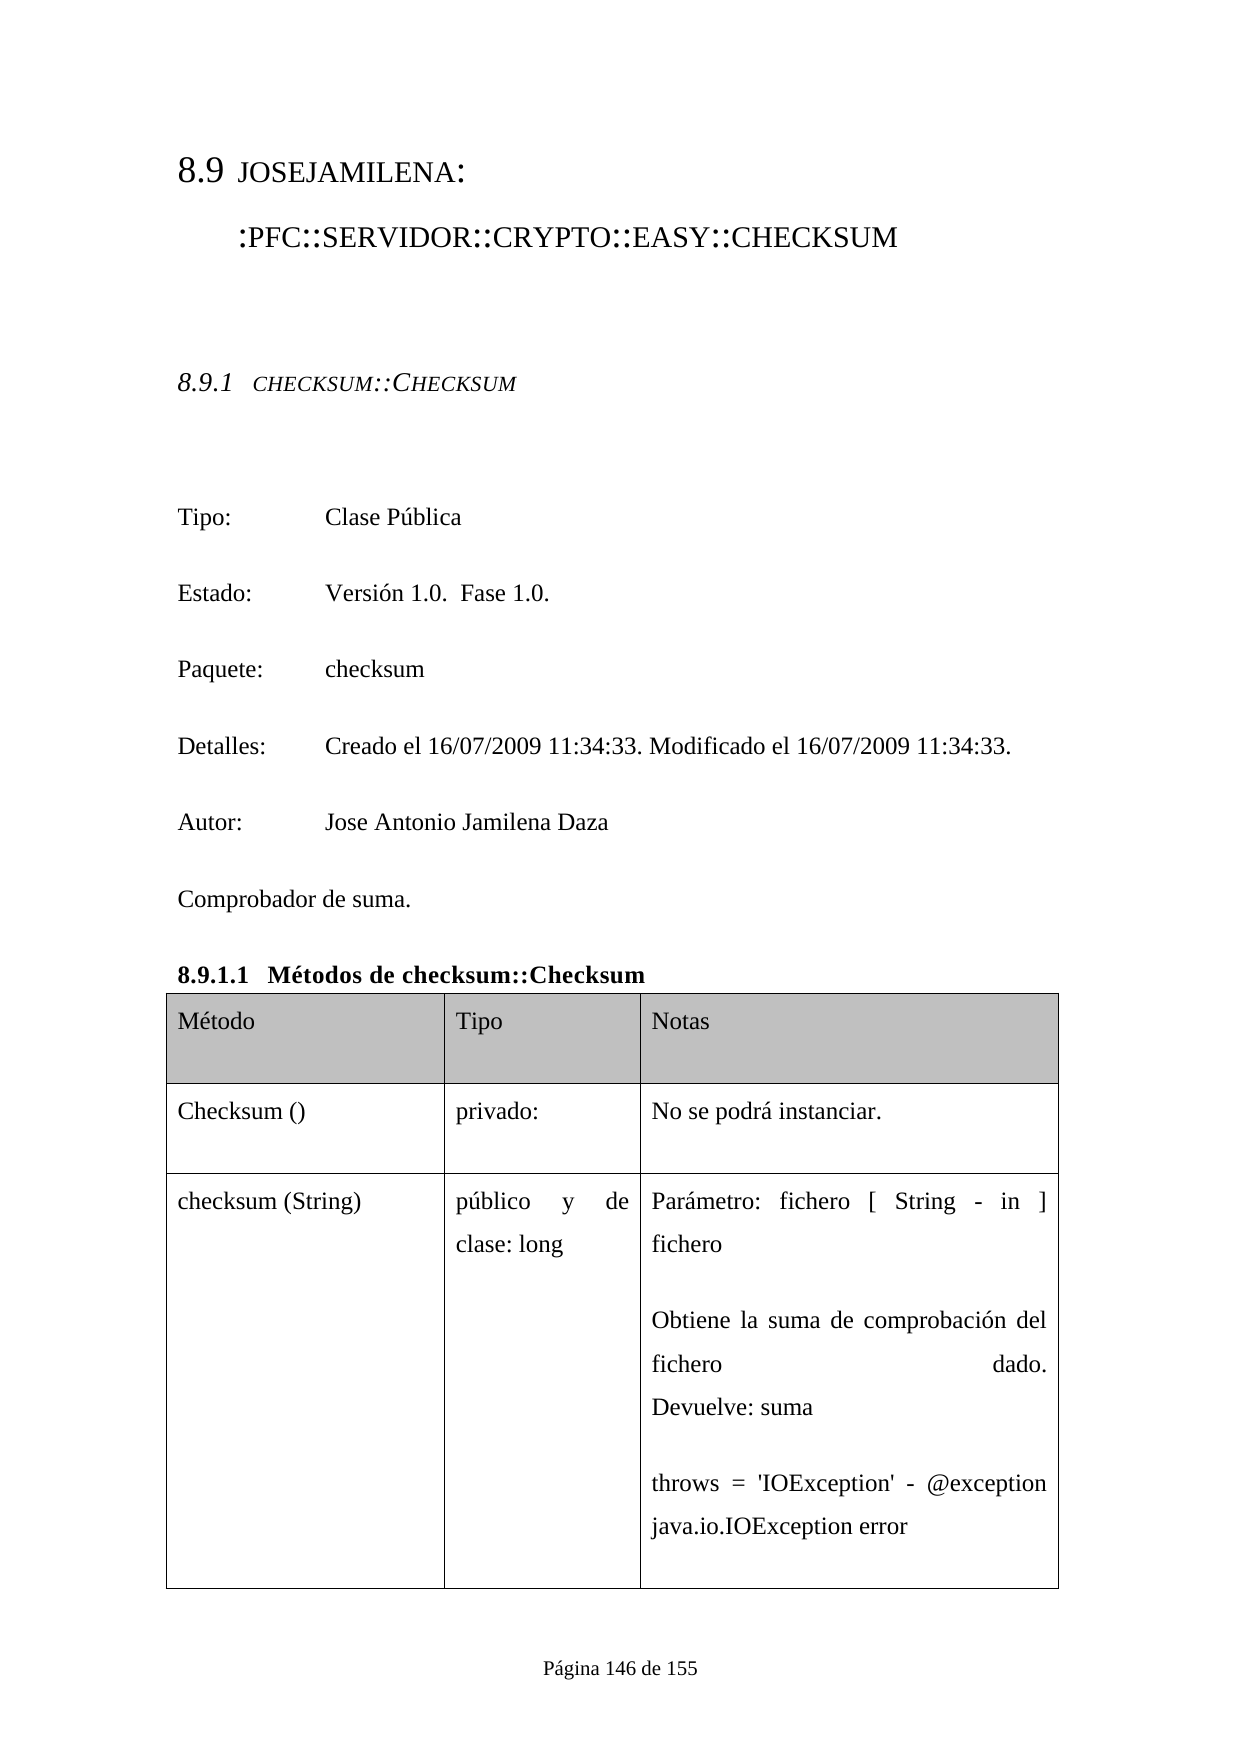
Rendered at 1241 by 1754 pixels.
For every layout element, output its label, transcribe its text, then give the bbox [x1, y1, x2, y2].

table_cell Parámetro: fichero [ String - in ] fichero Obtiene la suma de comprobación del fichero dado. Devuelve: suma throws = 'IOException' - @exception java.io.IOException error [641, 1174, 1058, 1588]
text Tipo: Clase Pública [177, 502, 1063, 530]
text Comprobador de suma. [177, 884, 1063, 913]
table_cell privado: [445, 1084, 640, 1172]
table_cell público y de clase: long [445, 1174, 640, 1588]
table_cell Checksum () [167, 1084, 444, 1172]
table_cell checksum (String) [167, 1174, 444, 1588]
table_header Tipo [445, 994, 640, 1083]
table_header Notas [641, 994, 1058, 1083]
table_header Método [167, 994, 444, 1083]
text Autor: Jose Antonio Jamilena Daza [177, 807, 1063, 836]
subtitle checksum::Checksum [177, 366, 1063, 397]
subtitle Métodos de checksum::Checksum [177, 960, 1063, 989]
text Detalles: Creado el 16/07/2009 11:34:33. Modificado el 16/07/2009 11:34:33. [177, 731, 1063, 760]
text Estado: Versión 1.0. Fase 1.0. [177, 578, 1063, 607]
table_cell No se podrá instanciar. [641, 1084, 1058, 1172]
text Paquete: checksum [177, 654, 1063, 683]
subtitle josejamilena::pfc::servidor::crypto::easy::checksum [177, 148, 1063, 255]
